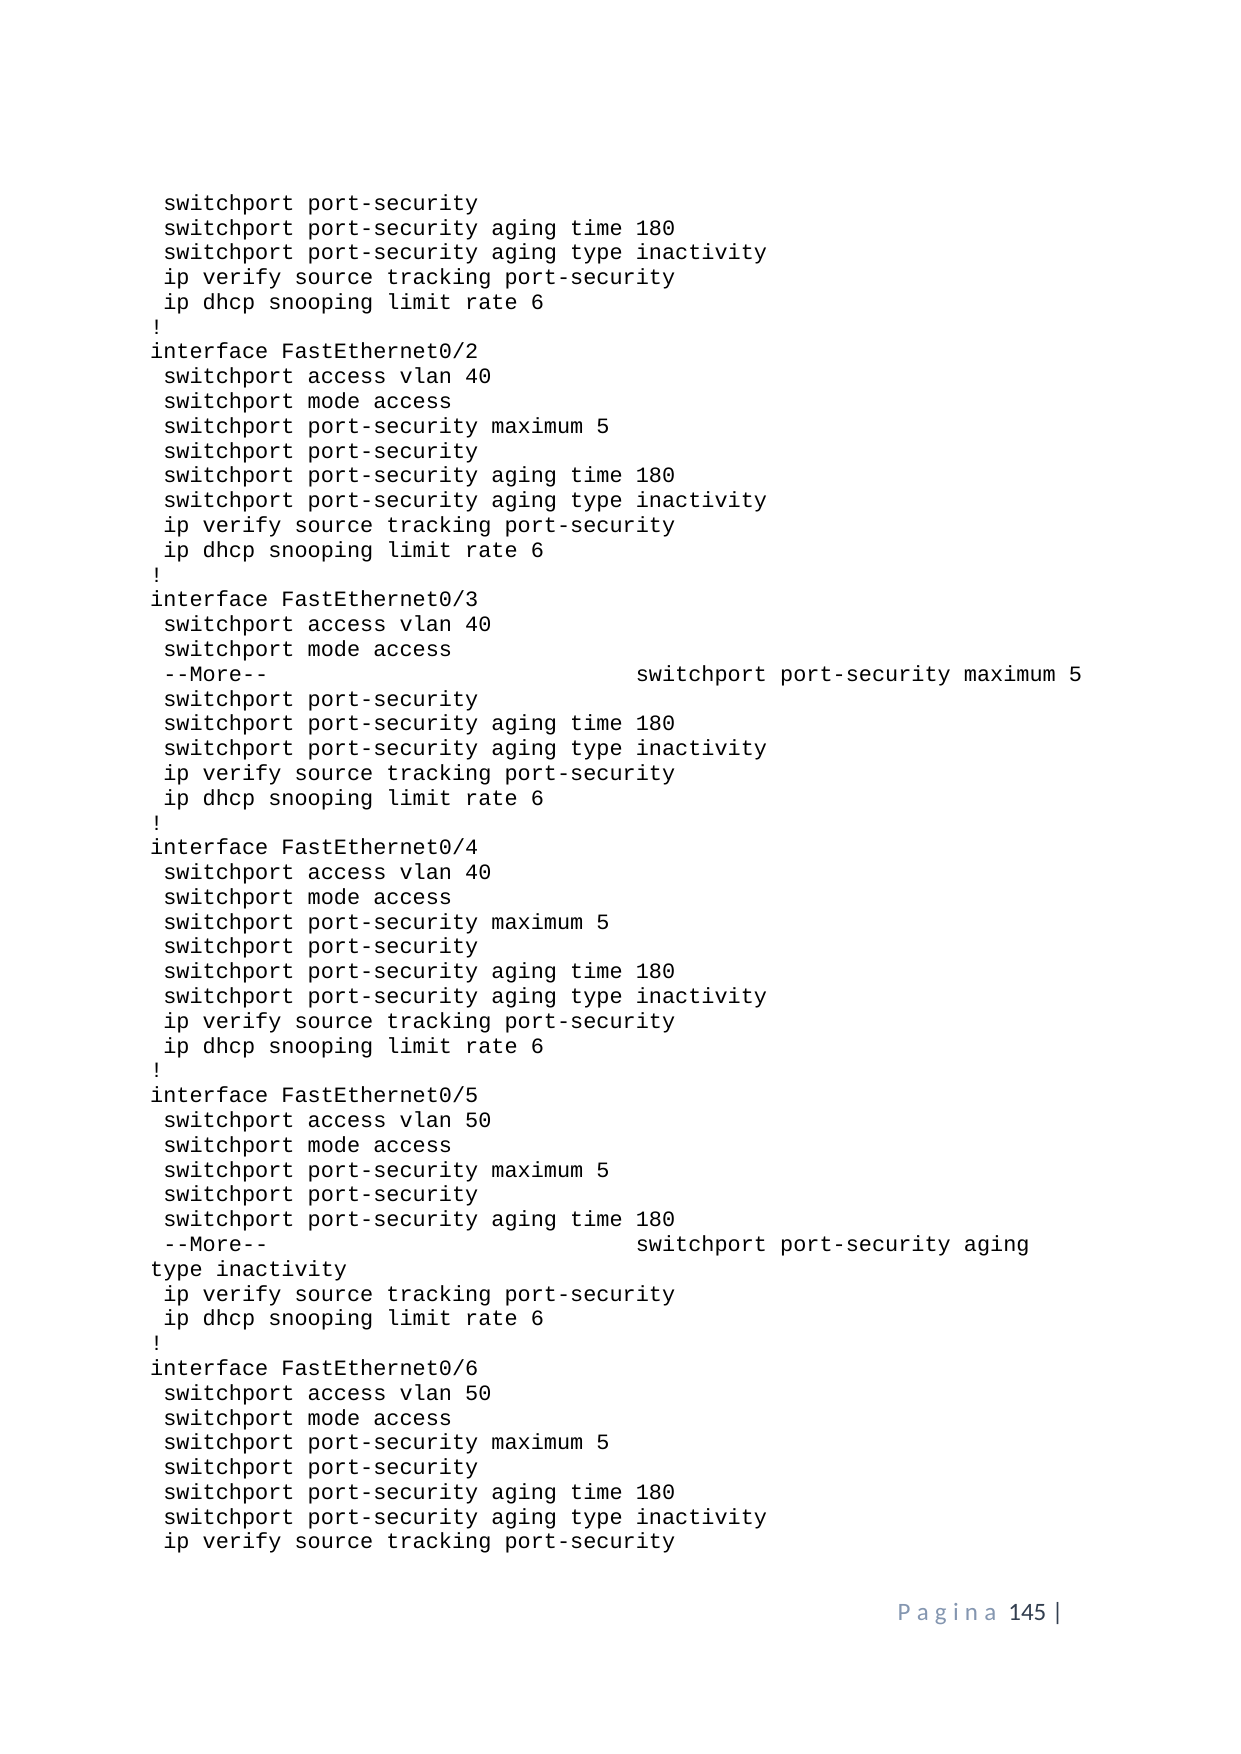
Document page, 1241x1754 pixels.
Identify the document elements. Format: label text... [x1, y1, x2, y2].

text ! [150, 812, 1090, 836]
text switchport port-security [150, 192, 1090, 217]
text switchport port-security [150, 1183, 1090, 1208]
text switchport port-security aging type inactivity [150, 985, 1090, 1010]
text ip verify source tracking port-security [150, 1531, 1090, 1555]
text switchport access vlan 40 [150, 365, 1090, 390]
text switchport access vlan 40 [150, 861, 1090, 886]
text switchport port-security aging type inactivity [150, 737, 1090, 762]
text switchport port-security maximum 5 [150, 415, 1090, 440]
text switchport port-security maximum 5 [150, 1159, 1090, 1183]
text --More-- switchport port-security aging type inactivity [150, 1233, 1090, 1283]
text ip dhcp snooping limit rate 6 [150, 291, 1090, 316]
text switchport port-security aging time 180 [150, 1481, 1090, 1506]
text ip dhcp snooping limit rate 6 [150, 787, 1090, 812]
text switchport access vlan 50 [150, 1382, 1090, 1407]
text switchport port-security aging time 180 [150, 217, 1090, 241]
text switchport port-security [150, 1456, 1090, 1481]
text ip verify source tracking port-security [150, 1010, 1090, 1035]
text switchport port-security aging time 180 [150, 464, 1090, 489]
text --More-- switchport port-security maximum 5 [150, 663, 1090, 688]
text switchport port-security aging time 180 [150, 960, 1090, 985]
text switchport port-security [150, 936, 1090, 960]
text switchport mode access [150, 390, 1090, 415]
text switchport mode access [150, 886, 1090, 911]
text switchport mode access [150, 638, 1090, 663]
text switchport port-security aging time 180 [150, 712, 1090, 737]
text interface FastEthernet0/3 [150, 588, 1090, 613]
text switchport port-security aging type inactivity [150, 489, 1090, 514]
text ip verify source tracking port-security [150, 1283, 1090, 1307]
text ip dhcp snooping limit rate 6 [150, 1035, 1090, 1059]
text switchport port-security [150, 440, 1090, 464]
text ip dhcp snooping limit rate 6 [150, 1307, 1090, 1332]
text ! [150, 564, 1090, 588]
text ip verify source tracking port-security [150, 762, 1090, 787]
text interface FastEthernet0/5 [150, 1084, 1090, 1109]
text ! [150, 316, 1090, 341]
text switchport port-security [150, 688, 1090, 712]
text switchport access vlan 40 [150, 613, 1090, 638]
text interface FastEthernet0/4 [150, 836, 1090, 861]
text switchport access vlan 50 [150, 1109, 1090, 1134]
text ip verify source tracking port-security [150, 266, 1090, 291]
text switchport mode access [150, 1134, 1090, 1159]
text switchport mode access [150, 1407, 1090, 1431]
text switchport port-security maximum 5 [150, 1431, 1090, 1456]
text switchport port-security aging time 180 [150, 1208, 1090, 1233]
text ! [150, 1332, 1090, 1357]
text ip verify source tracking port-security [150, 514, 1090, 539]
text ! [150, 1059, 1090, 1084]
text ip dhcp snooping limit rate 6 [150, 539, 1090, 564]
text switchport port-security aging type inactivity [150, 241, 1090, 266]
text switchport port-security maximum 5 [150, 911, 1090, 936]
text switchport port-security aging type inactivity [150, 1506, 1090, 1531]
text interface FastEthernet0/6 [150, 1357, 1090, 1382]
text interface FastEthernet0/2 [150, 341, 1090, 365]
